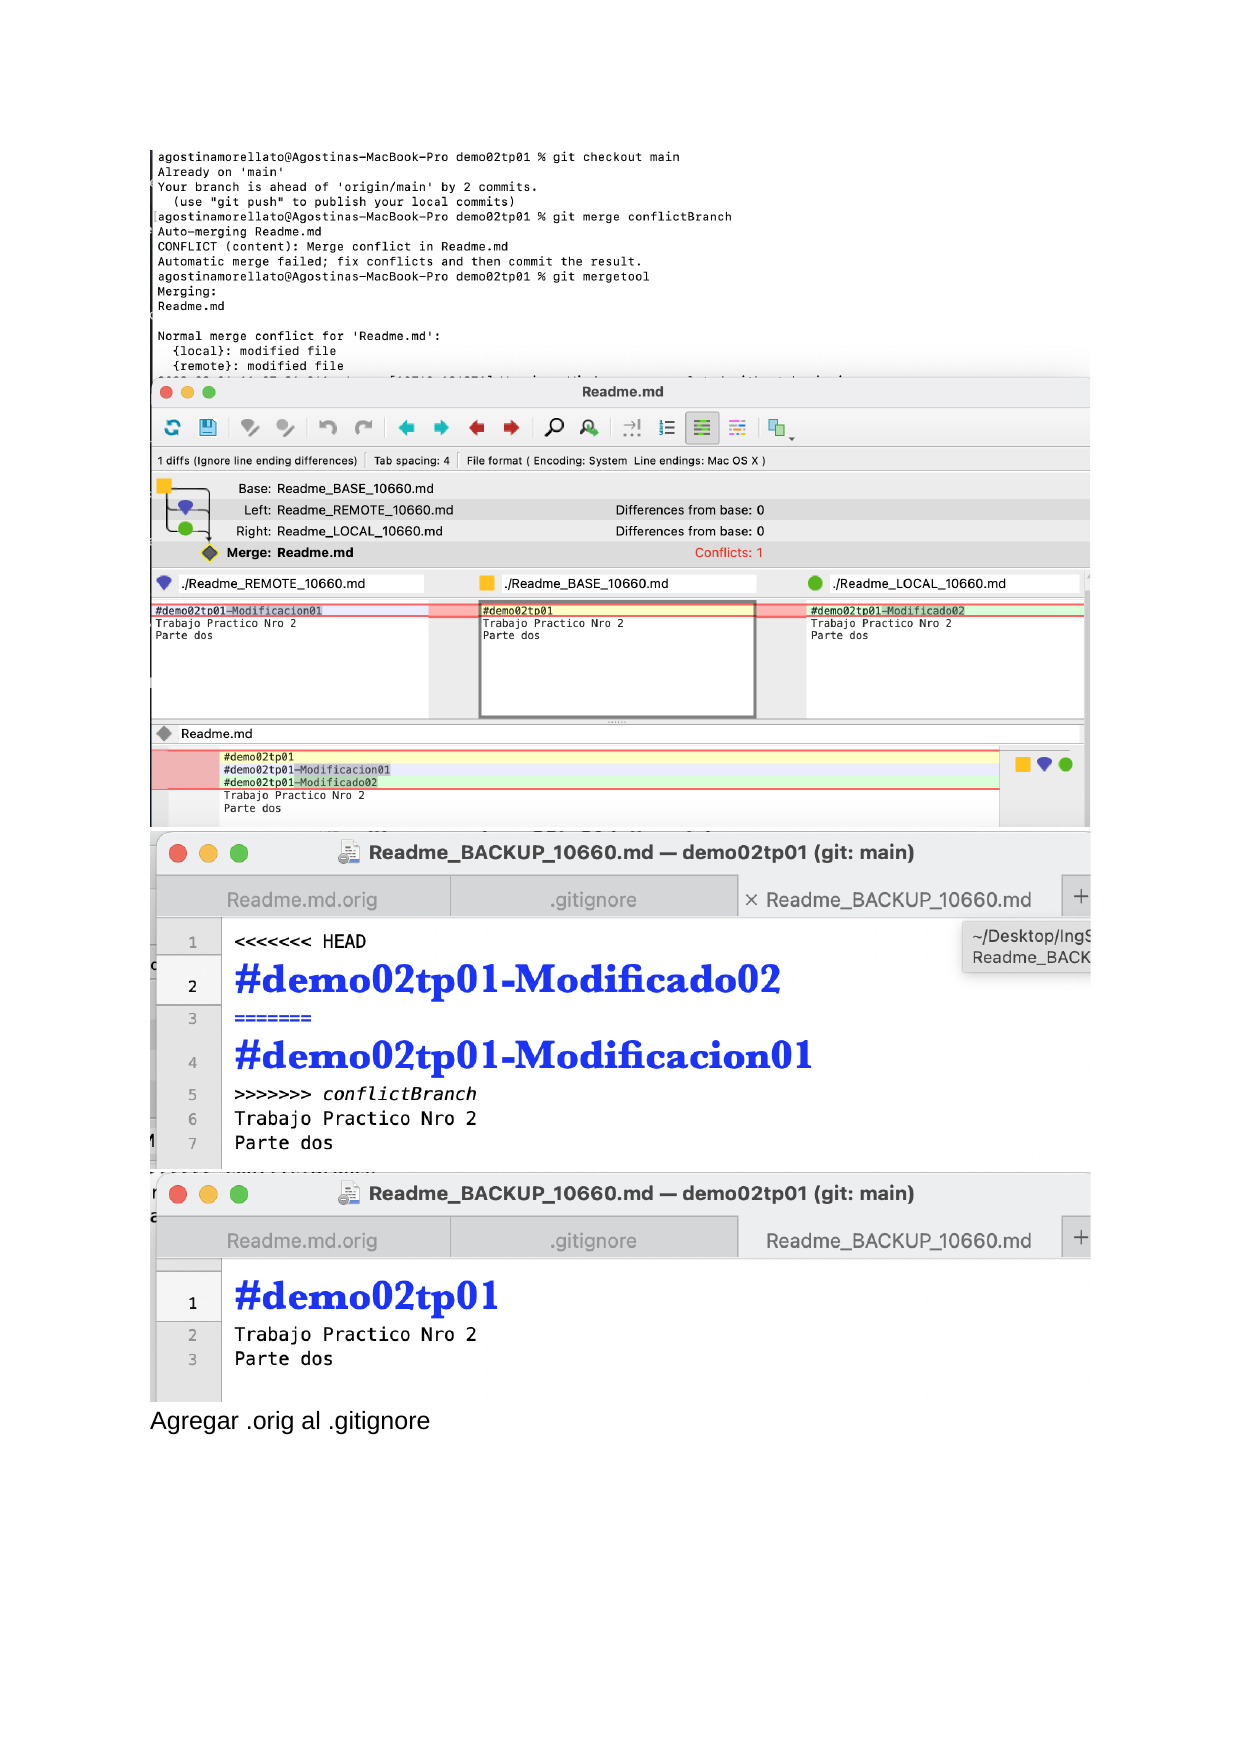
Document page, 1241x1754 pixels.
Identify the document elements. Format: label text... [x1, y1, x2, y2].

picture [150, 1172, 1091, 1402]
picture [150, 831, 1091, 1169]
picture [150, 150, 1091, 827]
text Agregar .orig al .gitignore [150, 1406, 1090, 1434]
